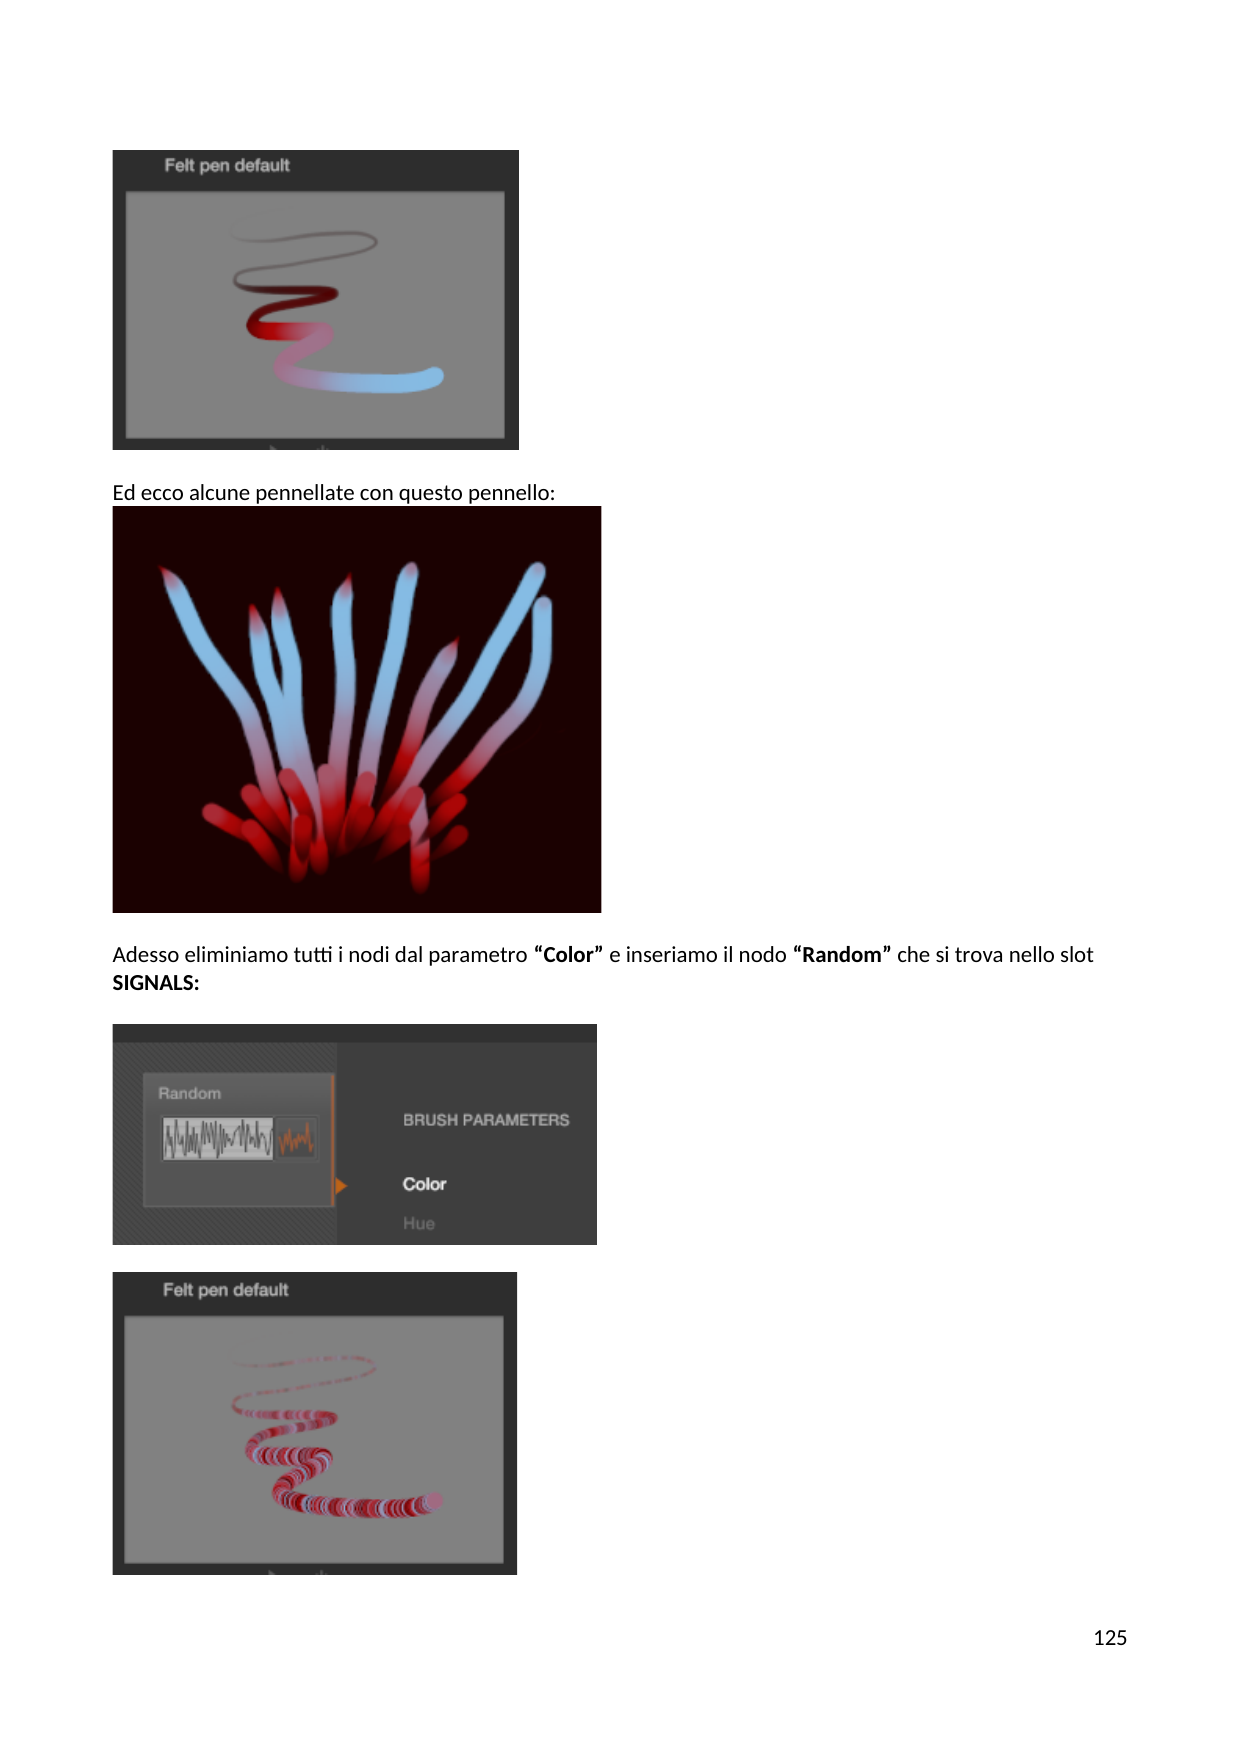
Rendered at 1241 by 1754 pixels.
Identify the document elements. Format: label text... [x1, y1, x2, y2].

picture [112, 506, 602, 913]
text Ed ecco alcune pennellate con questo pennello: [112, 478, 1128, 506]
text Adesso eliminiamo tutti i nodi dal parametro “Color” e inseriamo il nodo “Random” che si trova nello slot SIGNALS: [112, 940, 1128, 996]
picture [112, 1024, 597, 1245]
picture [112, 1272, 518, 1575]
picture [112, 150, 519, 450]
